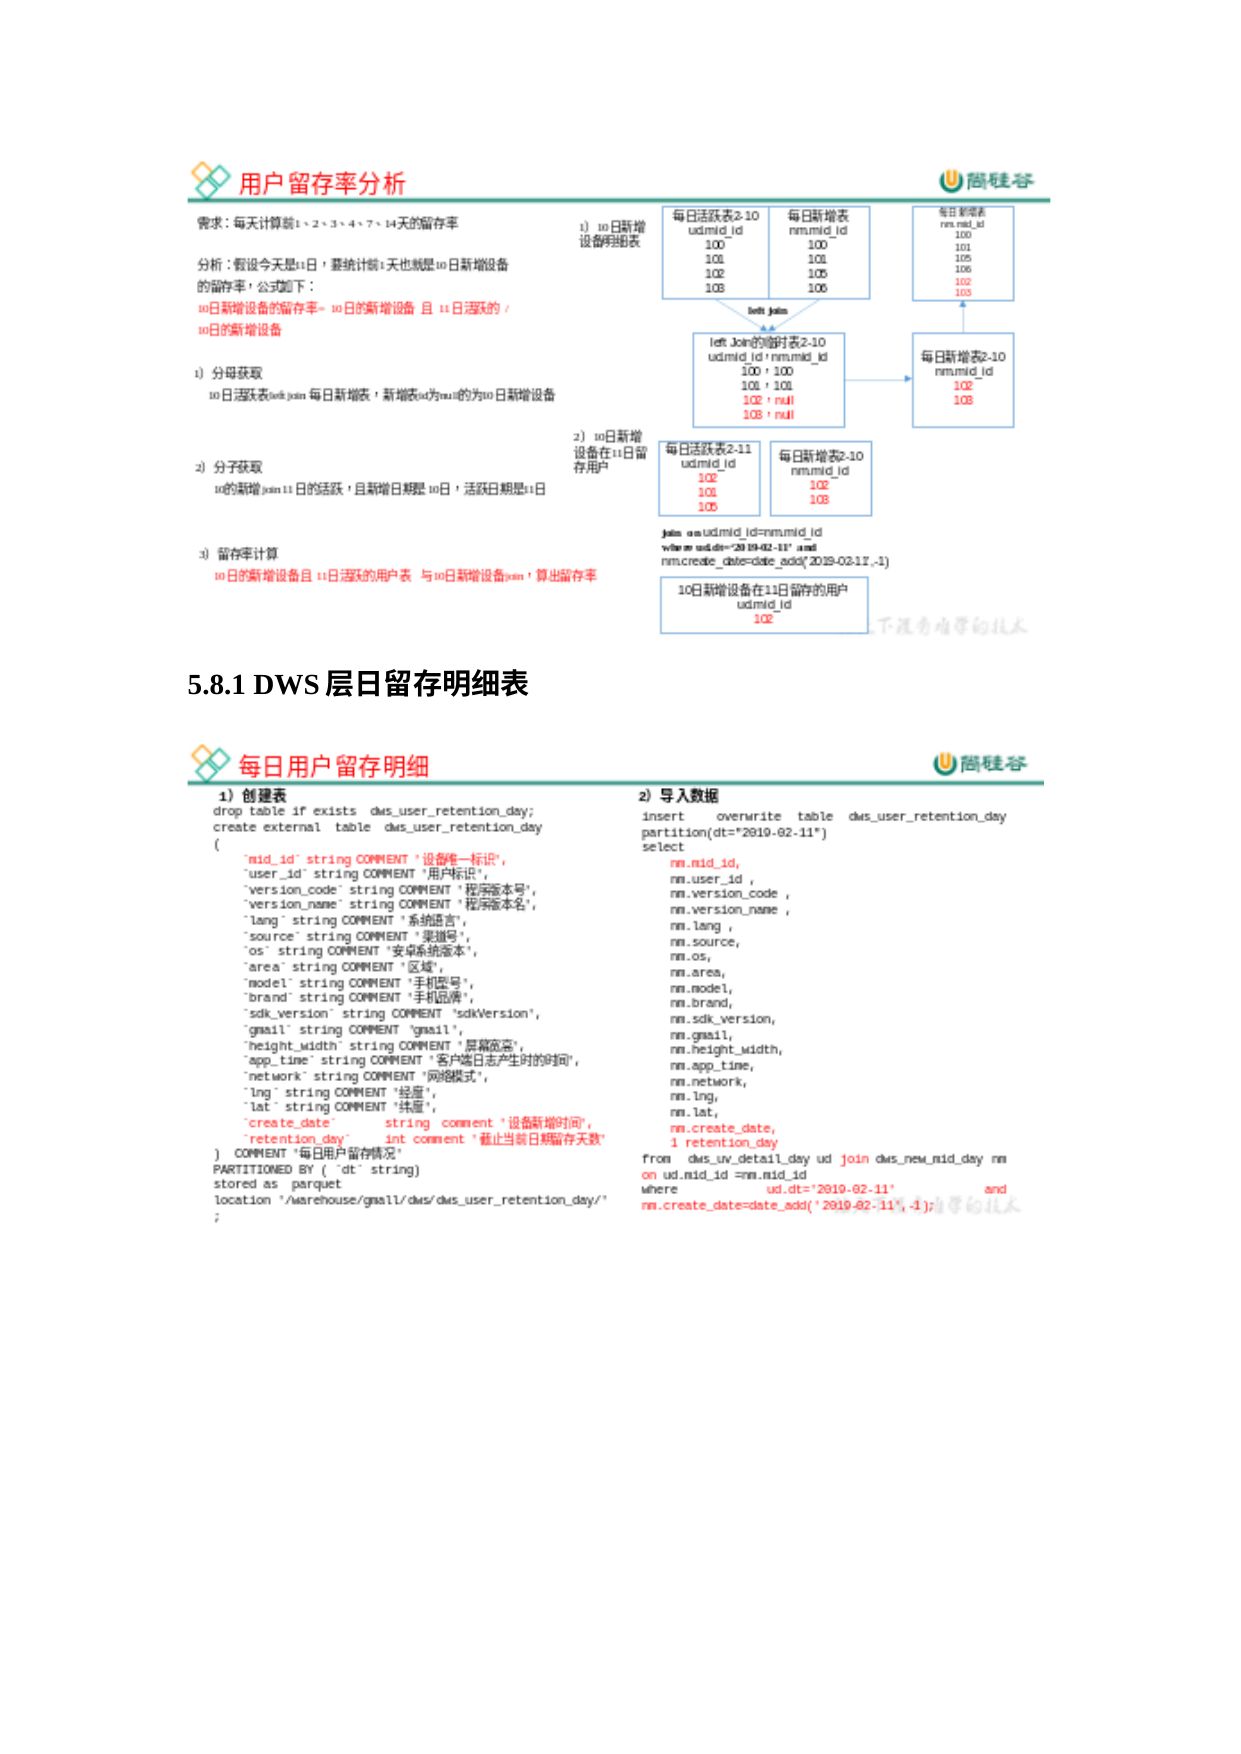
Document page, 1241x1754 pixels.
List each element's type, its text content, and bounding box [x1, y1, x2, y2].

subtitle 5.8.1 DWS层日留存明细表 [187, 649, 1053, 714]
